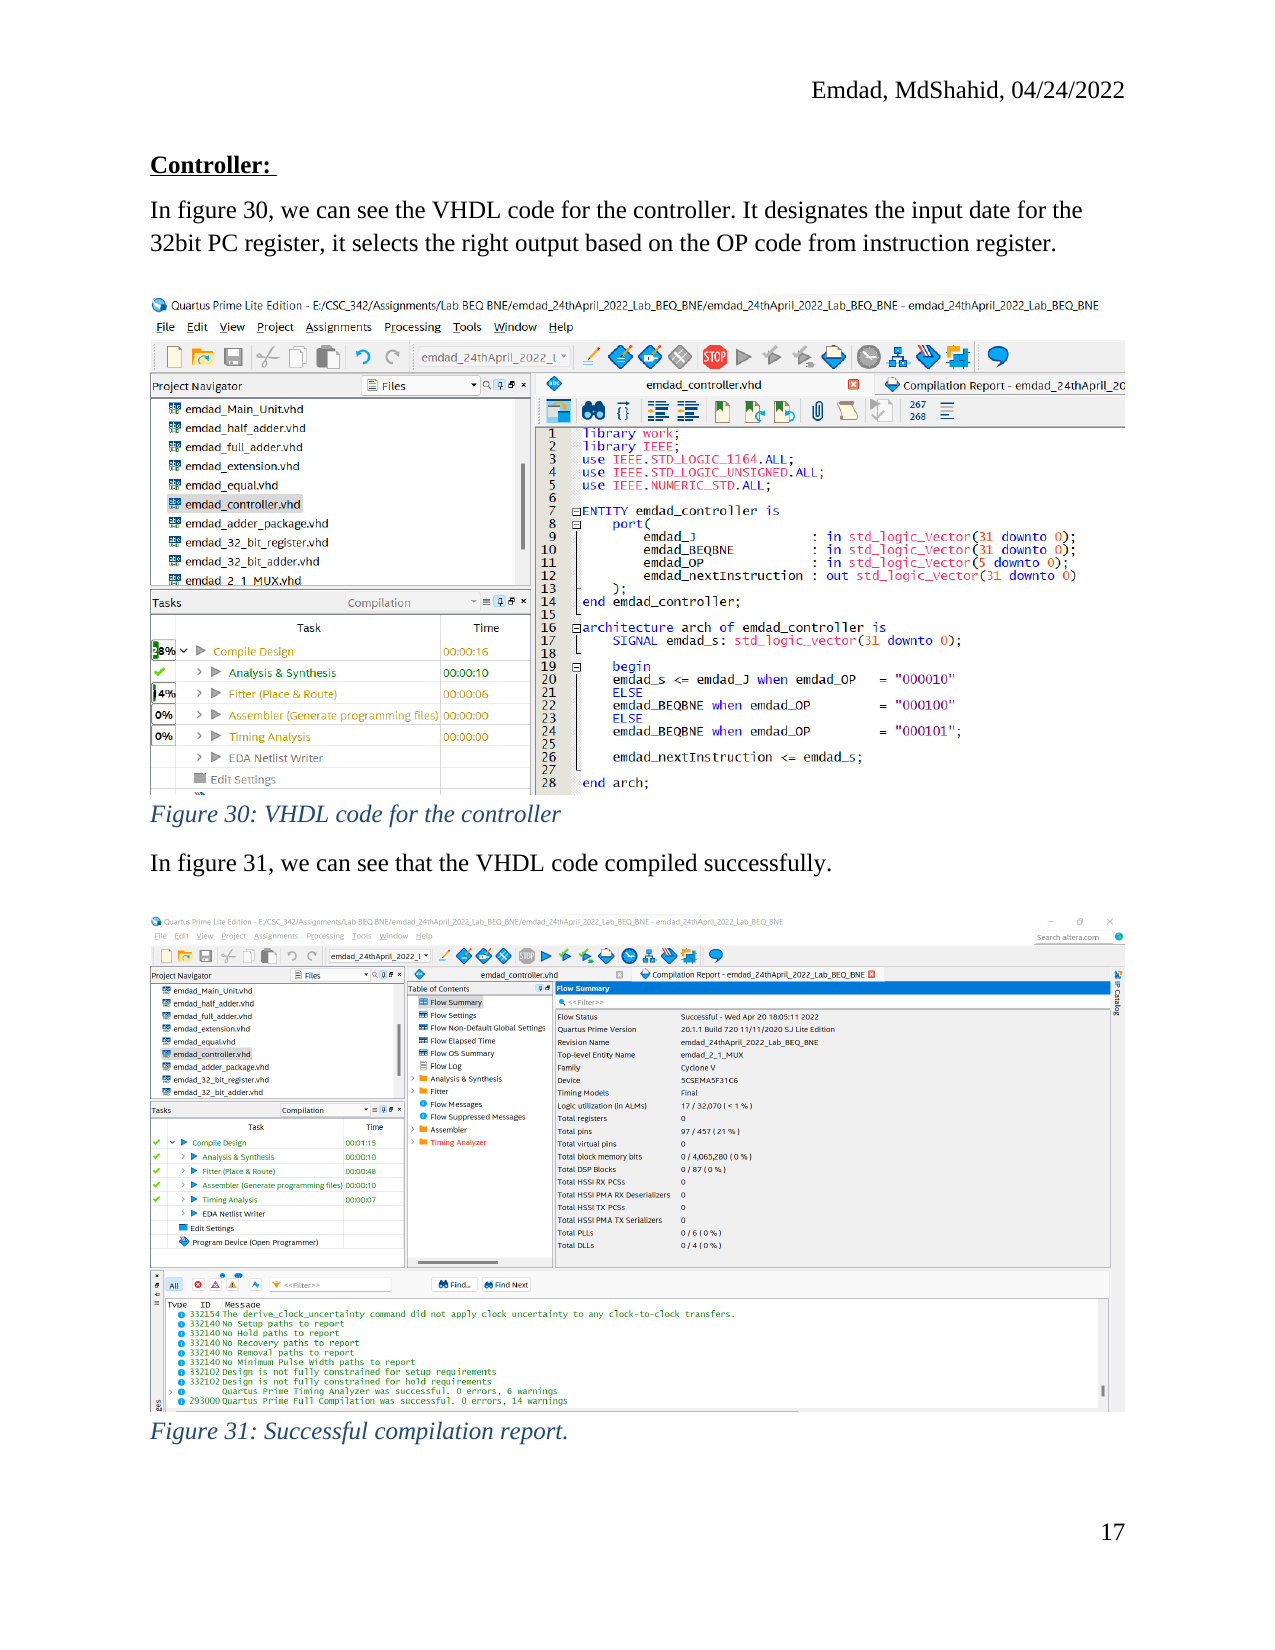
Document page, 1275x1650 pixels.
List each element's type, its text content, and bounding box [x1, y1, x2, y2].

text In figure 31, we can see that the VHDL code compiled successfully. [150, 848, 1125, 877]
text In figure 30, we can see the VHDL code for the controller. It designates the input date for the 32bit PC register, it selects the right output based on the OP code from instruction register. [150, 196, 1125, 257]
picture [150, 294, 1125, 795]
subtitle Controller: [150, 150, 1125, 179]
text Figure 31: Successful compilation report. [150, 1416, 1125, 1445]
text Figure 30: VHDL code for the controller [150, 799, 1125, 828]
picture [150, 914, 1125, 1412]
